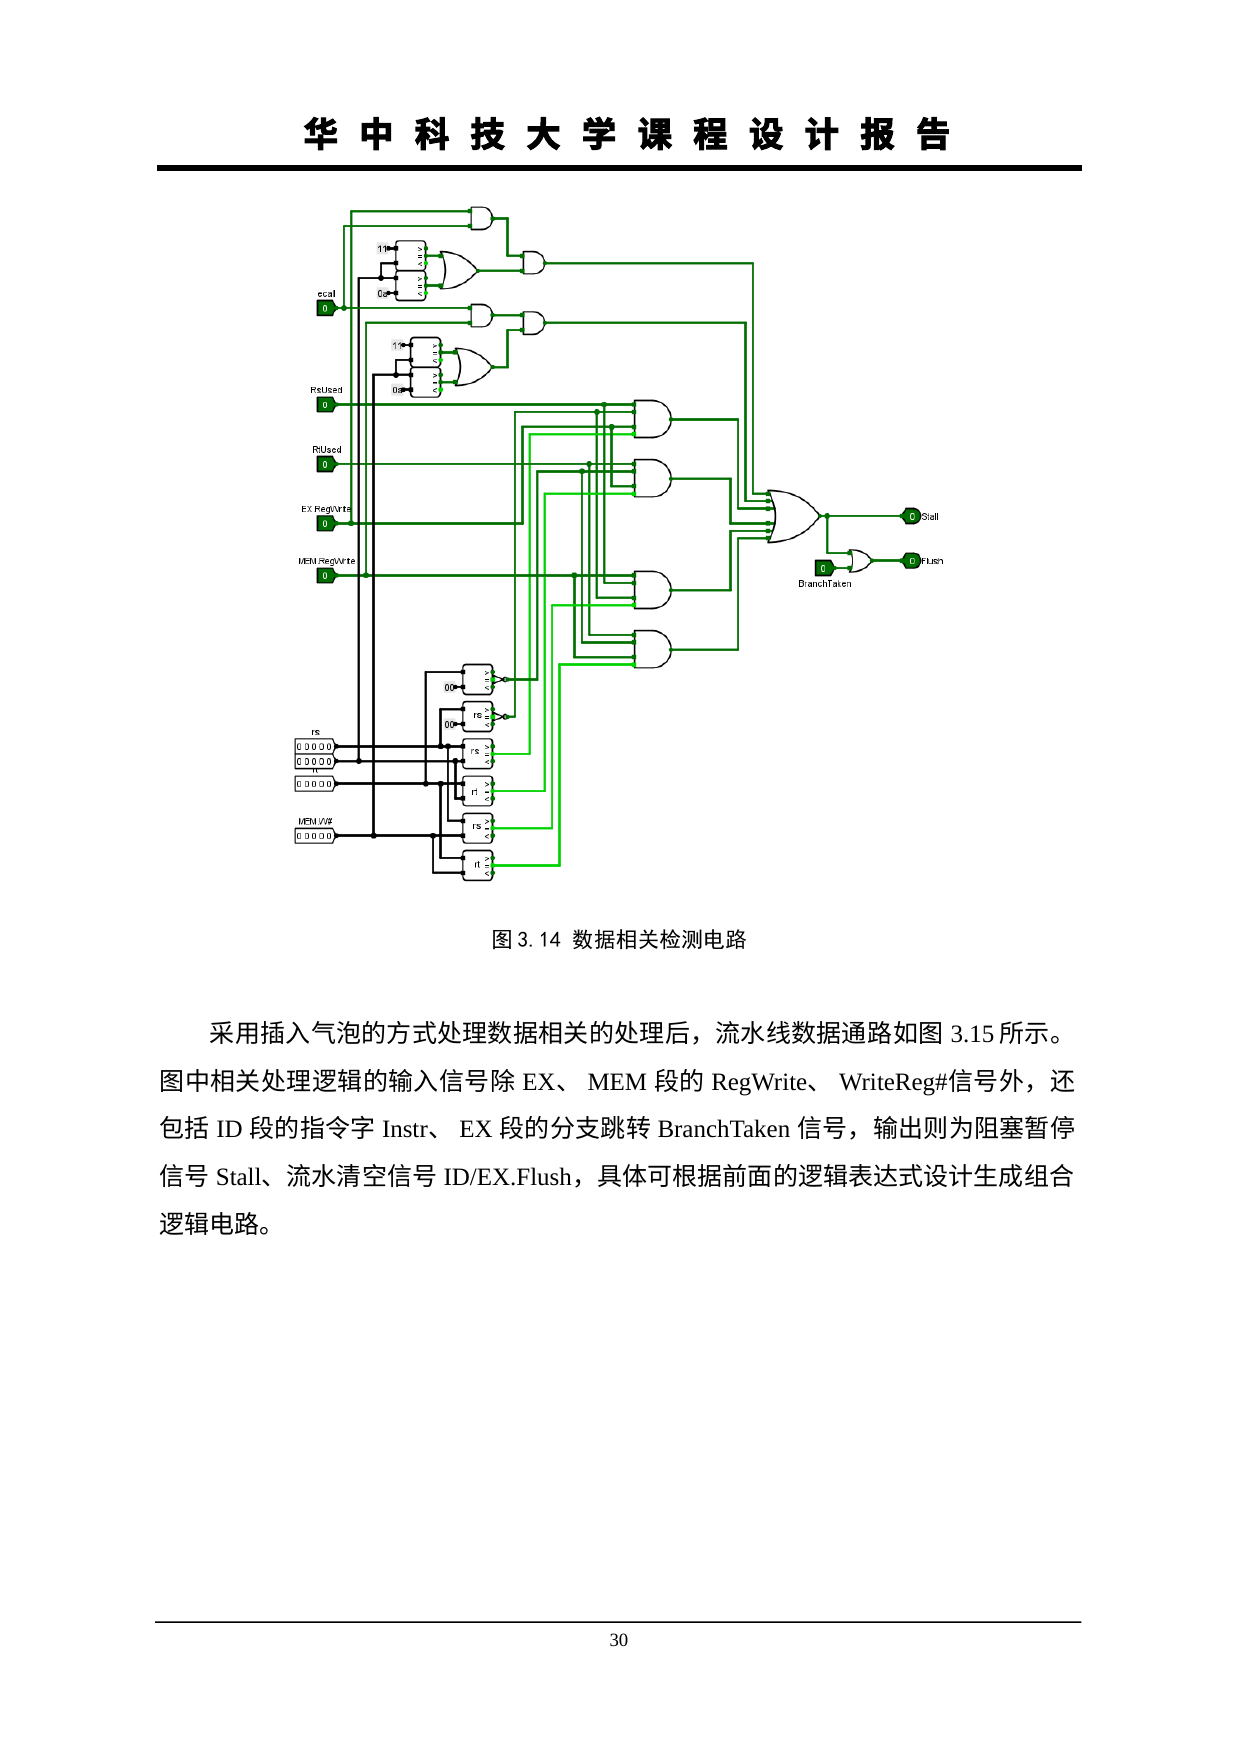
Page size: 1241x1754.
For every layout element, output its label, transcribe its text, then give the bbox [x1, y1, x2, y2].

text 采用插入气泡的方式处理数据相关的处理后，流水线数据通路如图3.15所示。图中相关处理逻辑的输入信号除 EX、 MEM 段的 RegWrite、 WriteReg#信号外，还包括 ID 段的指令字 Instr、 EX 段的分支跳转 BranchTaken 信号，输出则为阻塞暂停信号 Stall、流水清空信号 ID/EX.Flush，具体可根据前面的逻辑表达式设计生成组合逻辑电路。 [159, 1007, 1075, 1246]
text 图3.14 数据相关检测电路 [159, 925, 1078, 950]
picture [286, 198, 948, 886]
